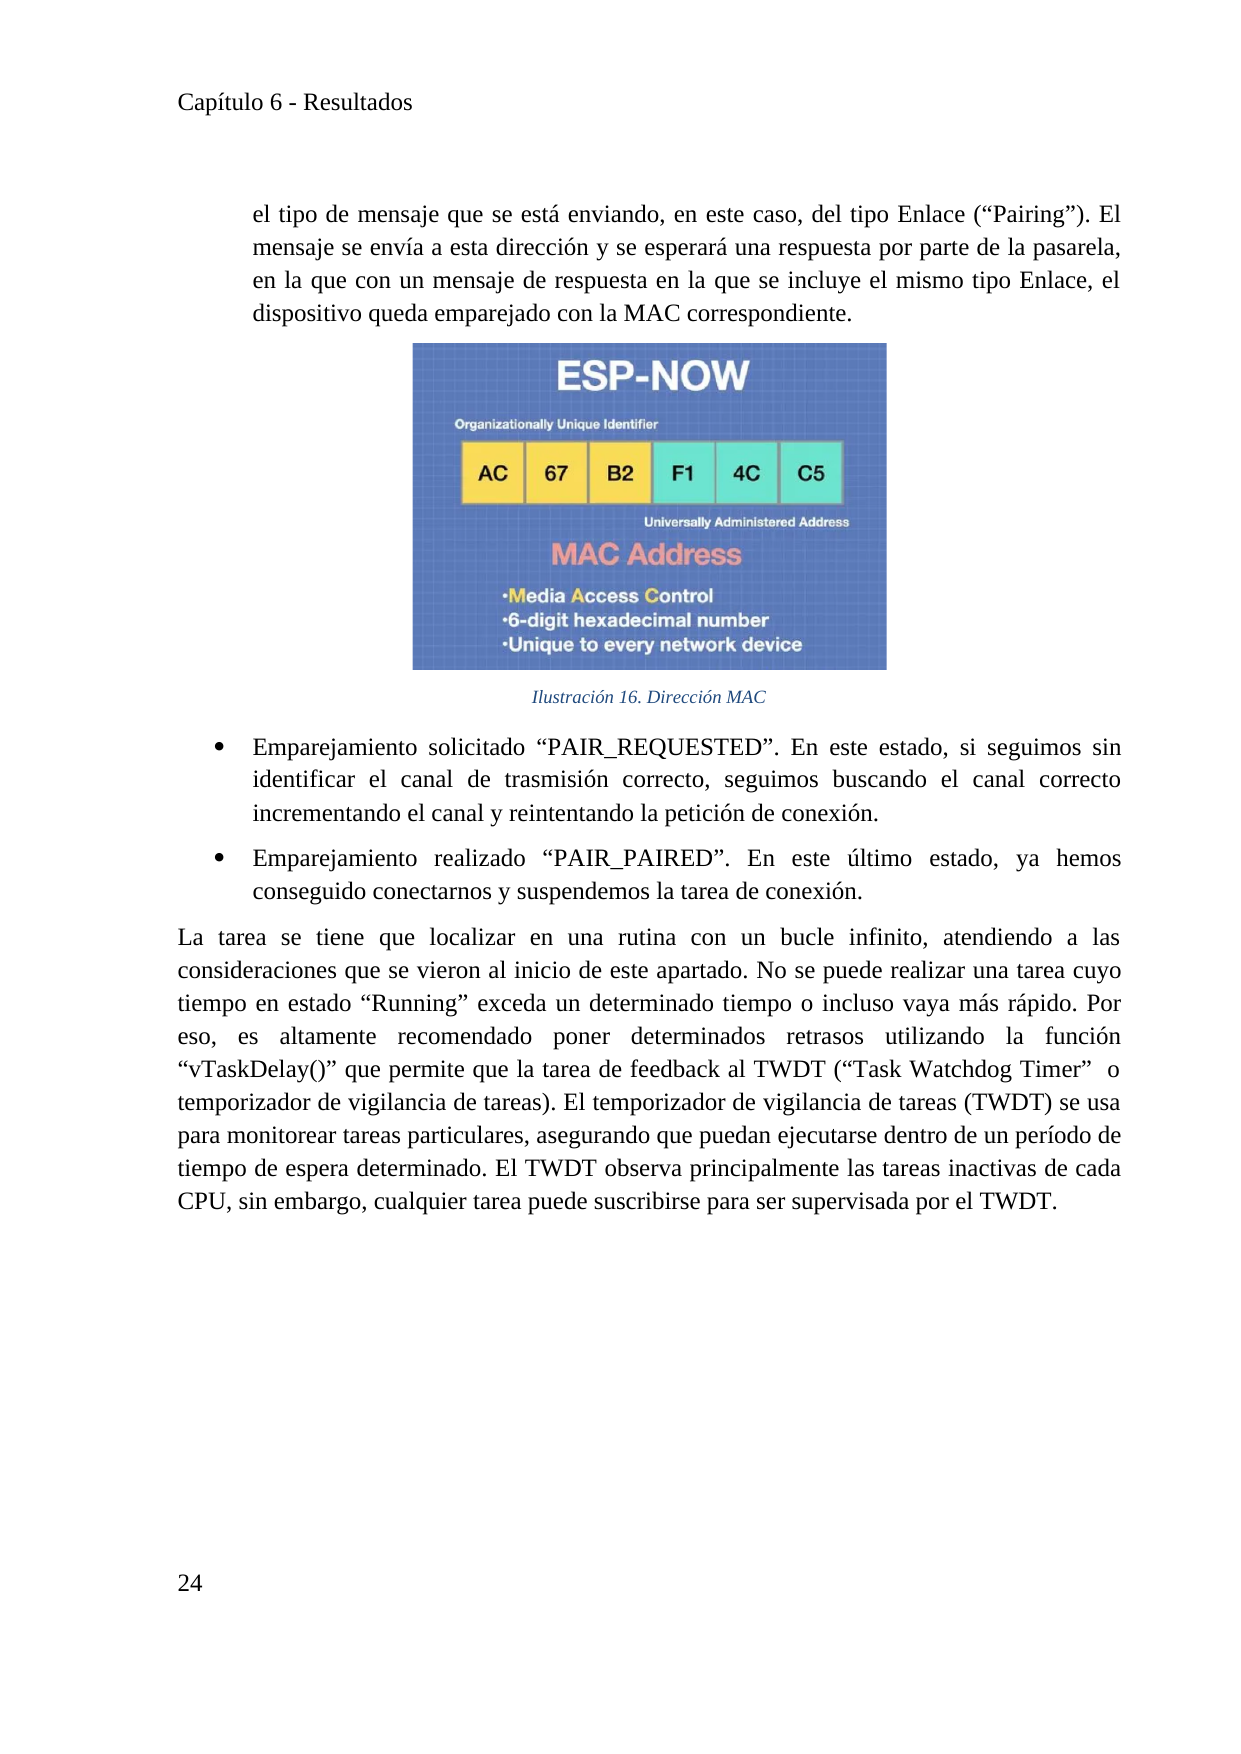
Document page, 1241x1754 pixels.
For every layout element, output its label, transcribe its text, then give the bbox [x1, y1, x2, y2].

list Emparejamiento solicitado “PAIR_REQUESTED”. En este estado, si seguimos sin identificar el canal de trasmisión correcto, seguimos buscando el canal correcto incrementando el canal y reintentando la petición de conexión. [215, 732, 1122, 826]
text La tarea se tiene que localizar en una rutina con un bucle infinito, atendiendo a las consideraciones que se vieron al inicio de este apartado. No se puede realizar una tarea cuyo tiempo en estado “Running” exceda un determinado tiempo o incluso vaya más rápido. Por eso, es altamente recomendado poner determinados retrasos utilizando la función “vTaskDelay()” que permite que la tarea de feedback al TWDT (“Task Watchdog Timer” o temporizador de vigilancia de tareas). El temporizador de vigilancia de tareas (TWDT) se usa para monitorear tareas particulares, asegurando que puedan ejecutarse dentro de un período de tiempo de espera determinado. El TWDT observa principalmente las tareas inactivas de cada CPU, sin embargo, cualquier tarea puede suscribirse para ser supervisada por el TWDT. [177, 922, 1122, 1214]
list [215, 199, 1122, 326]
list Emparejamiento realizado “PAIR_PAIRED”. En este último estado, ya hemos conseguido conectarnos y suspendemos la tarea de conexión. [215, 843, 1122, 905]
picture [412, 343, 887, 670]
text Ilustración 16. Dirección MAC [177, 686, 1122, 707]
